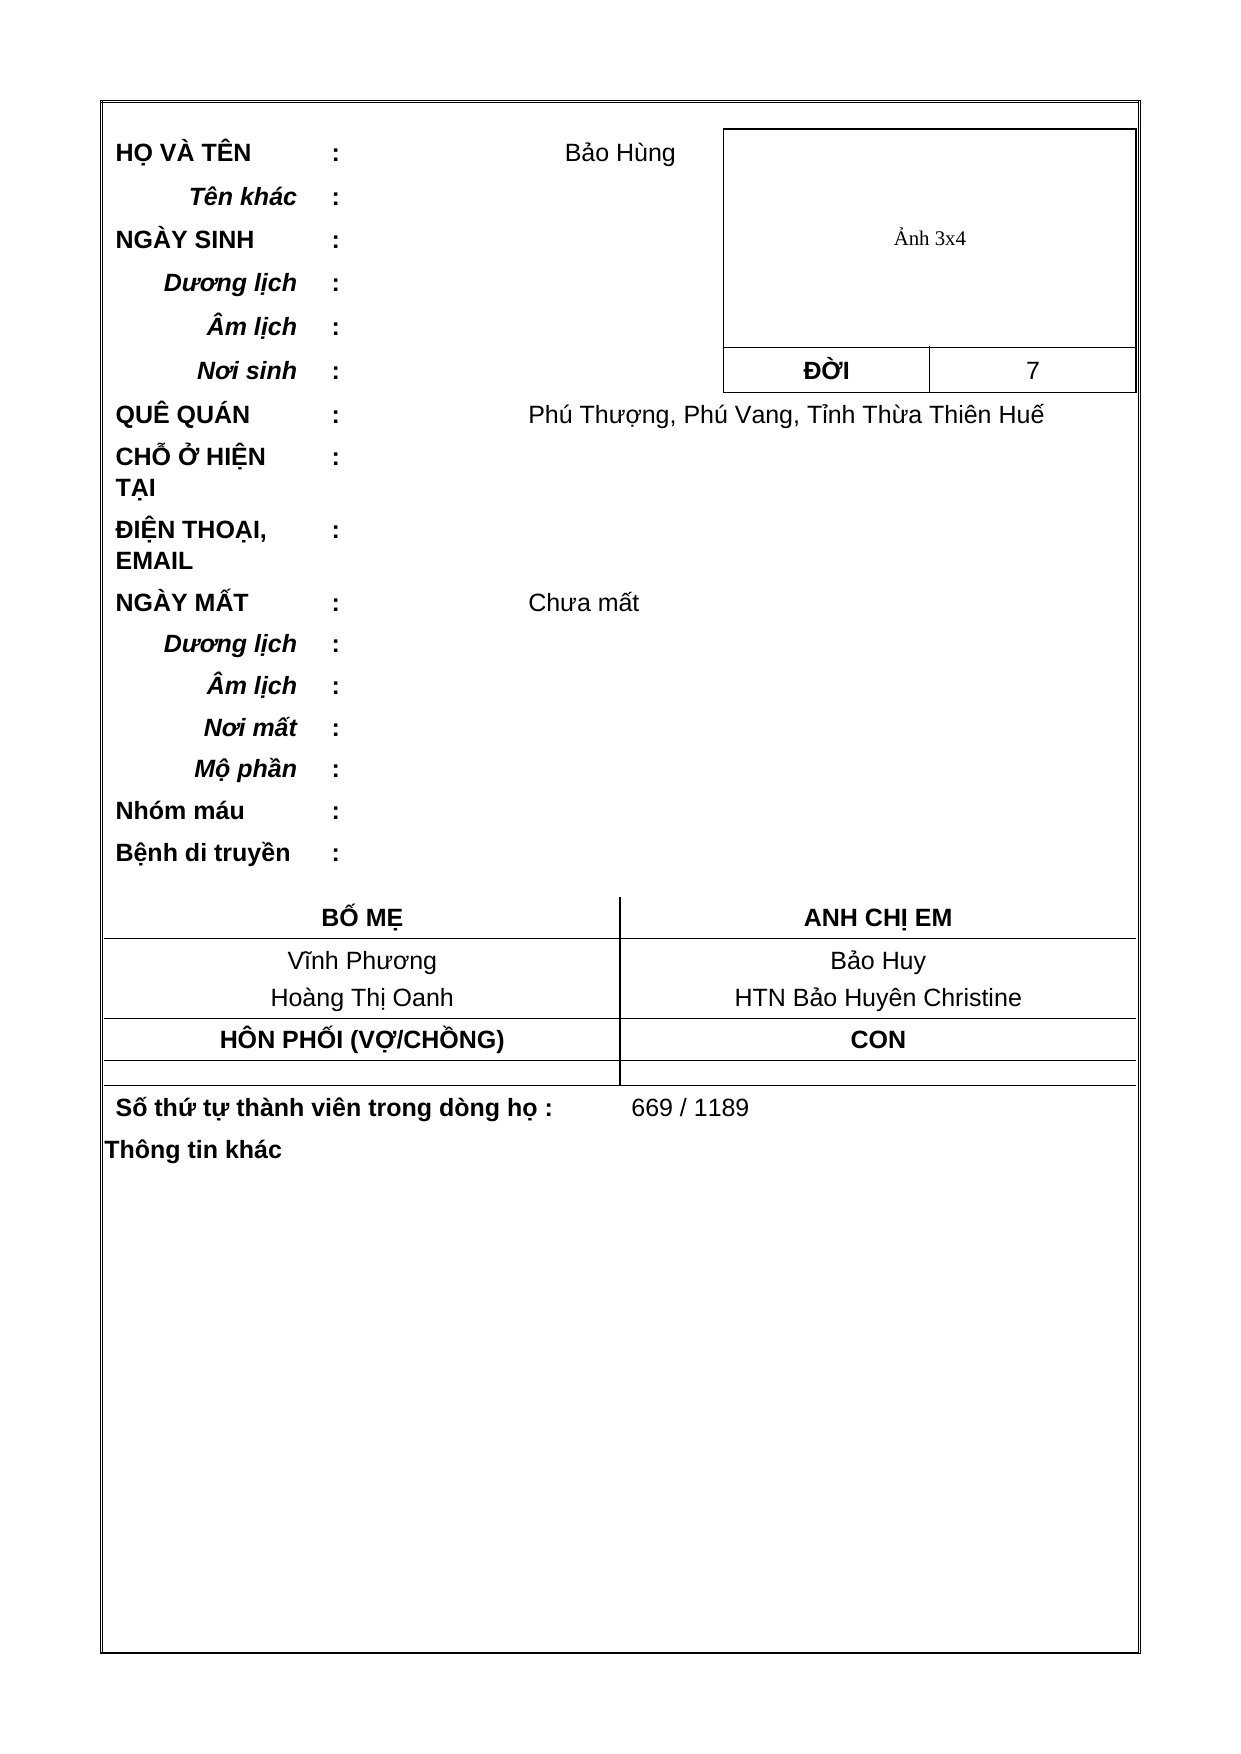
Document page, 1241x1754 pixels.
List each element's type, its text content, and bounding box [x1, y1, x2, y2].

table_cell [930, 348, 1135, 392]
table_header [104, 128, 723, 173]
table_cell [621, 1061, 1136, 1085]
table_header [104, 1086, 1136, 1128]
text Thông tin khác [104, 1133, 1136, 1164]
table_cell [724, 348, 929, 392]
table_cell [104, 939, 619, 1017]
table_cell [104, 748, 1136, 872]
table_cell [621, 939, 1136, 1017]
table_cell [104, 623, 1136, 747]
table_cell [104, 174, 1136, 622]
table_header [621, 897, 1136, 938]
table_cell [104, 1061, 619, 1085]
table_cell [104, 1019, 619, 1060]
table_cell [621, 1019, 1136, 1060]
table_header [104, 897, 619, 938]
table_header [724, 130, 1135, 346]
